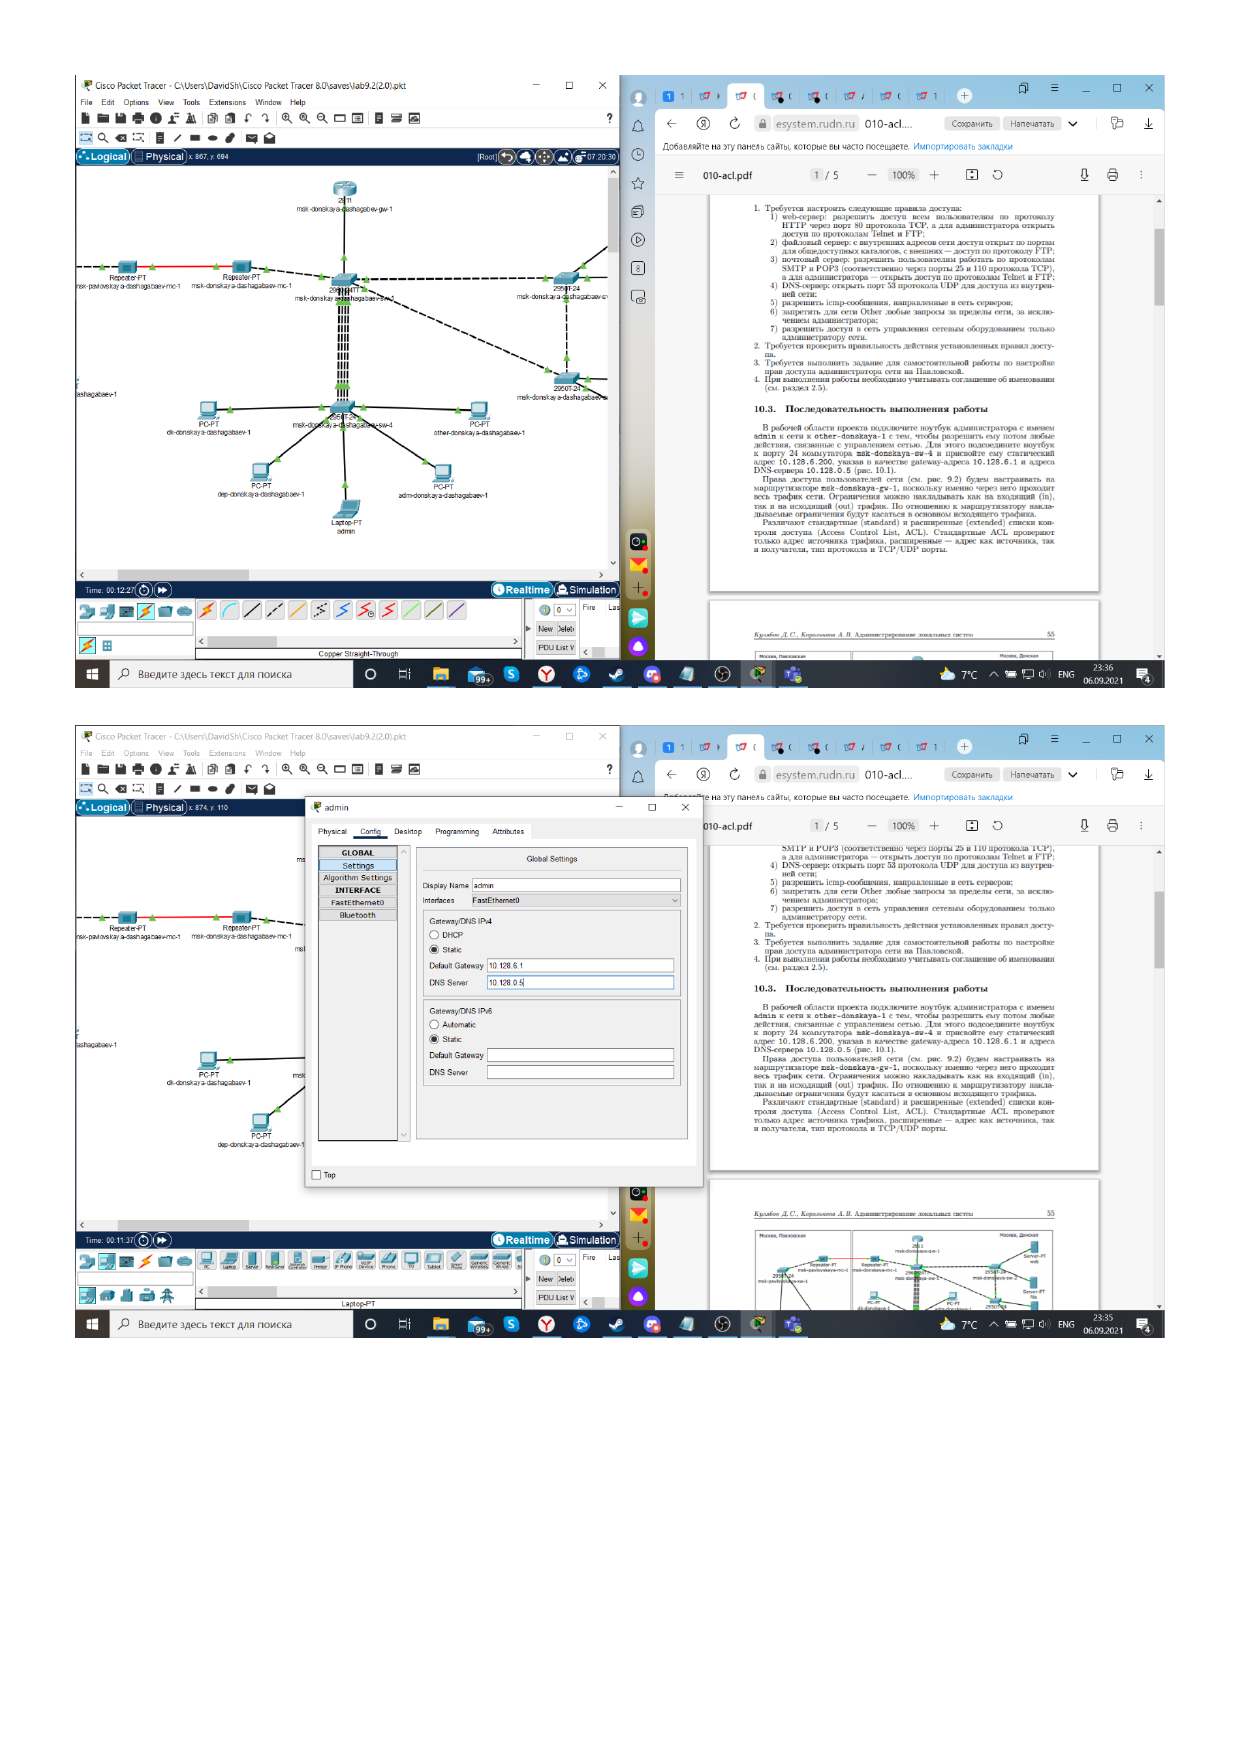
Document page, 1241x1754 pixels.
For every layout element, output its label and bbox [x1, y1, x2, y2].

picture [75, 725, 1165, 1338]
picture [75, 75, 1165, 688]
